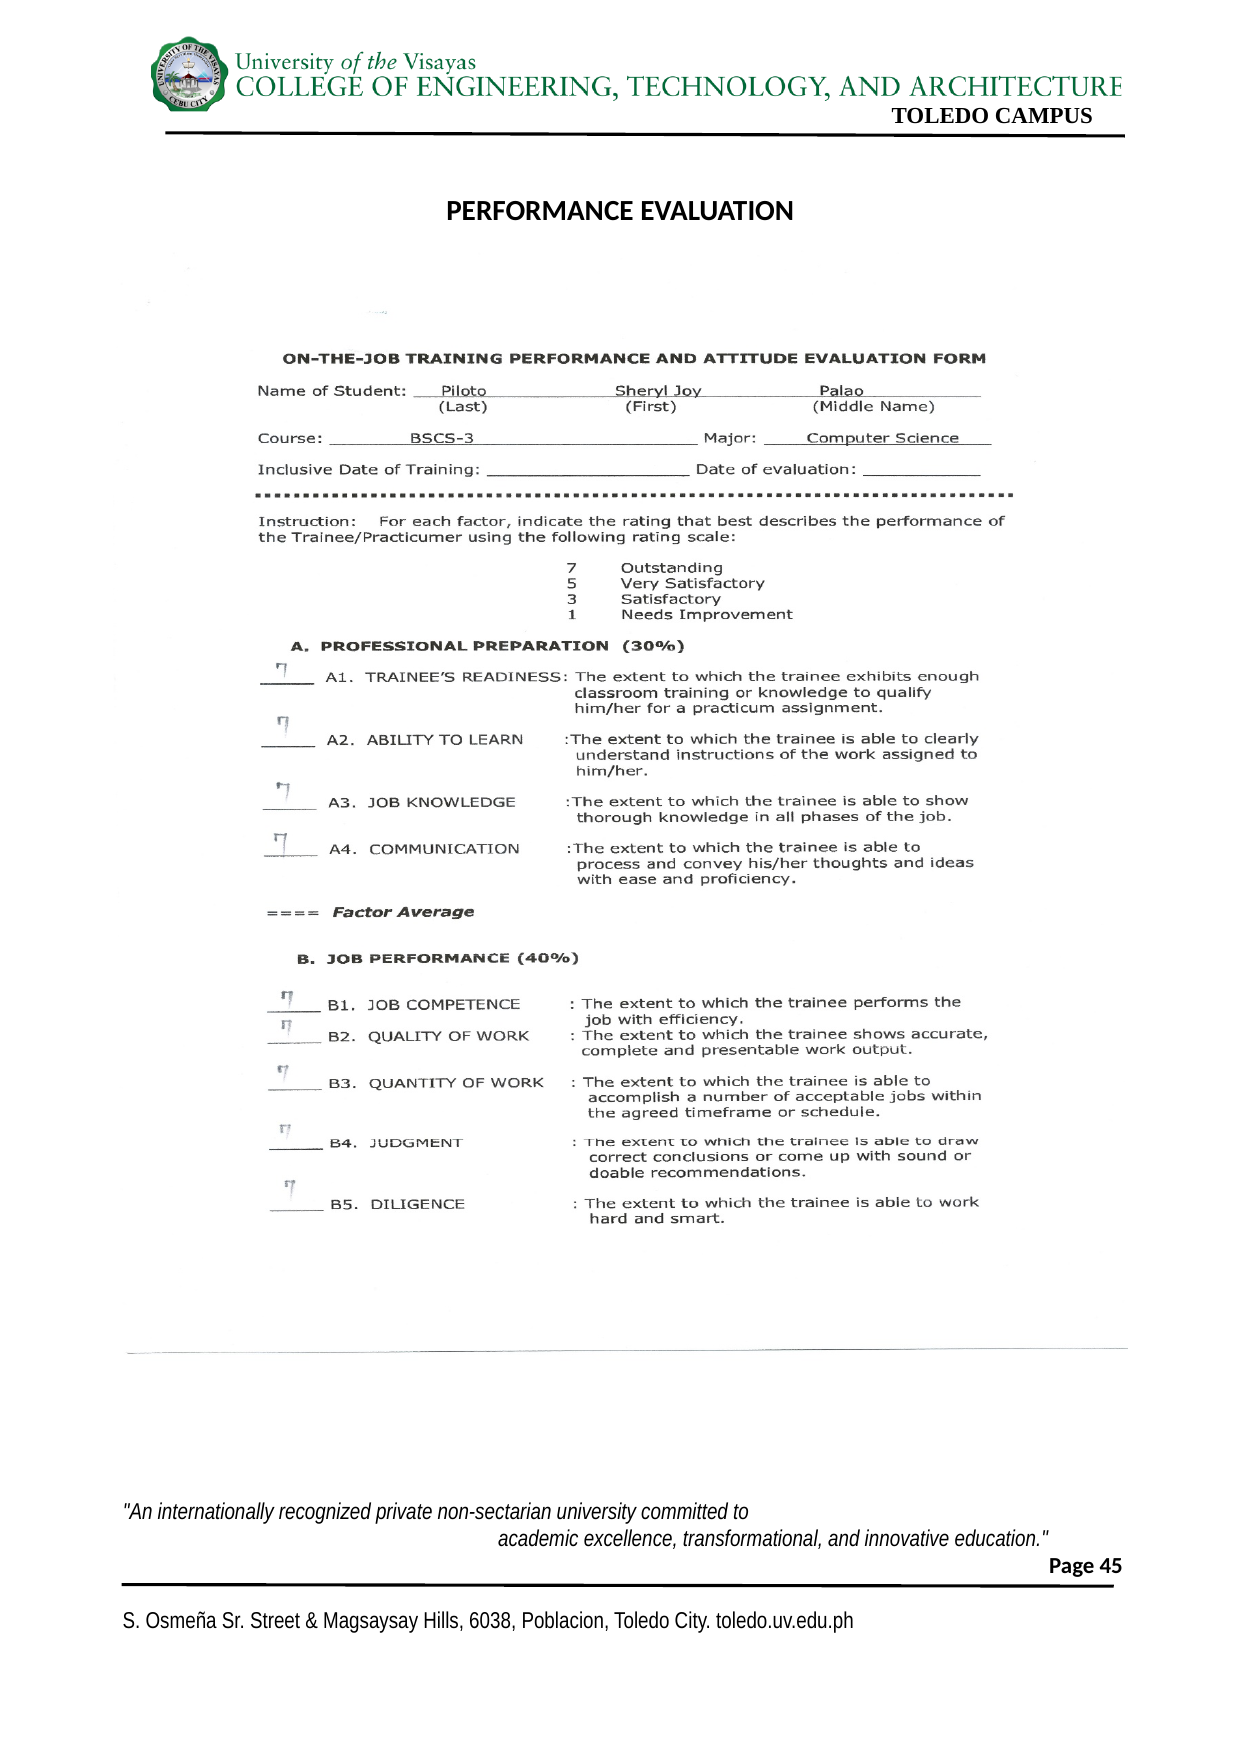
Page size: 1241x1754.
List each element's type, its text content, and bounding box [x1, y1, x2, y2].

picture [112, 246, 1128, 1361]
text PERFORMANCE EVALUATION [112, 192, 1128, 227]
picture [149, 36, 1121, 111]
